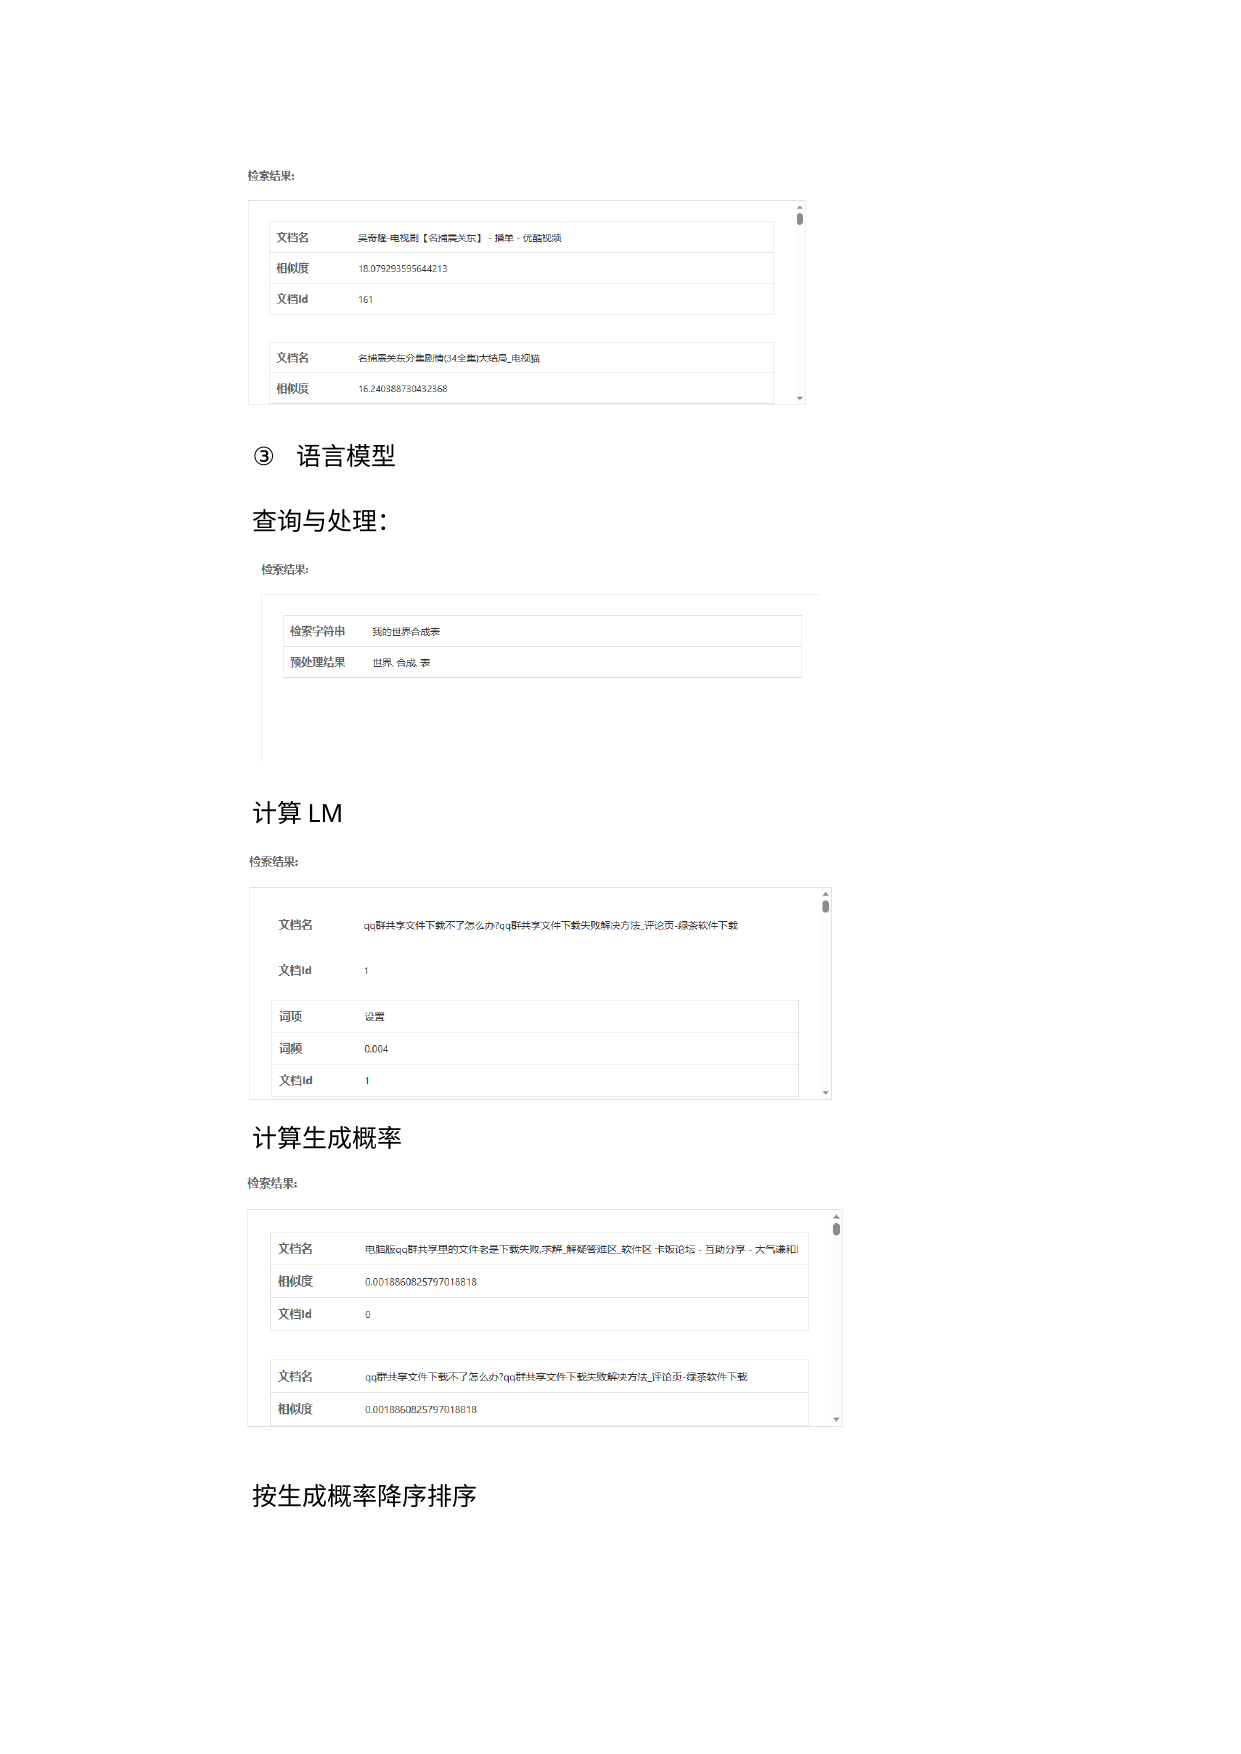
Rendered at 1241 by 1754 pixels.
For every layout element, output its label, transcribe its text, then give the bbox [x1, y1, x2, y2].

list 语言模型 [252, 422, 1063, 487]
text 按生成概率降序排序 [177, 1462, 1063, 1527]
text 查询与处理： [177, 487, 1063, 552]
picture [242, 844, 837, 1101]
text 计算LM [177, 779, 1063, 844]
picture [242, 552, 821, 762]
picture [242, 162, 808, 407]
picture [242, 1169, 848, 1449]
text 计算生成概率 [177, 1104, 1063, 1169]
